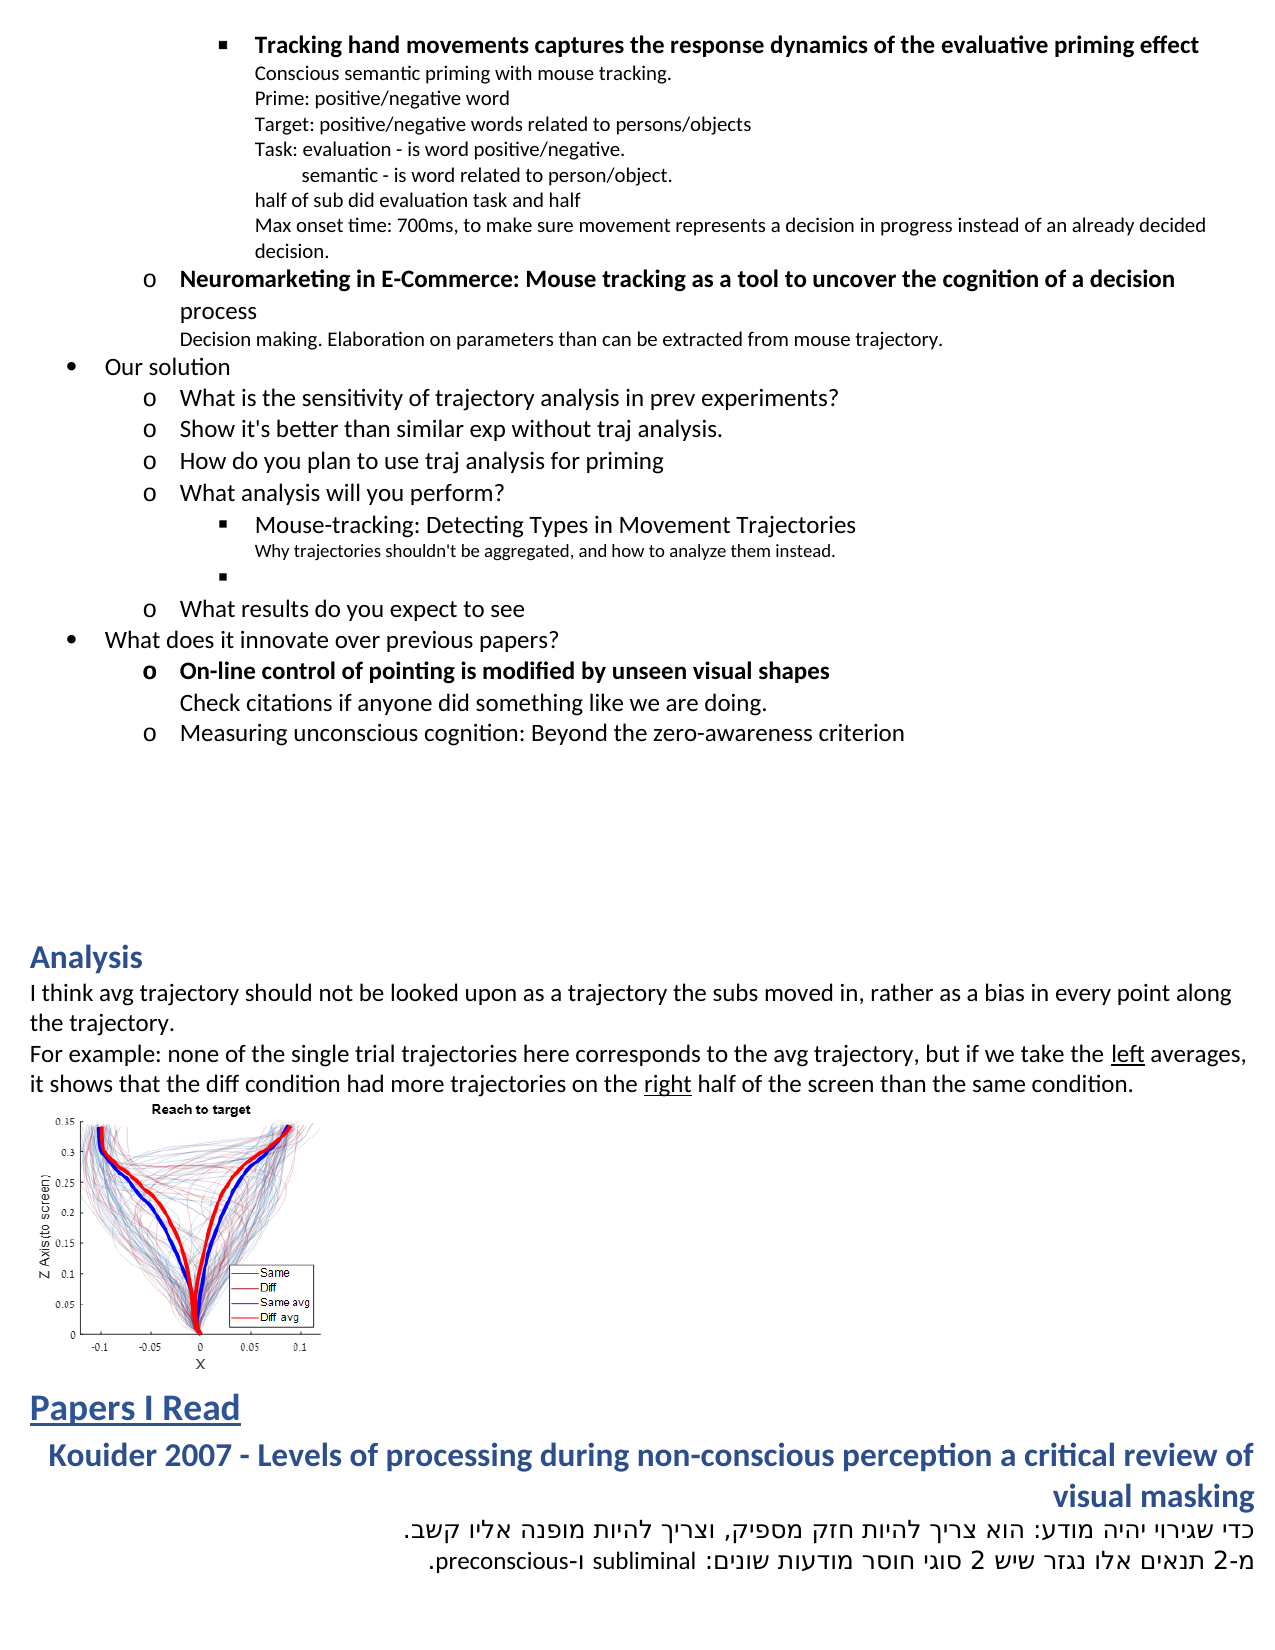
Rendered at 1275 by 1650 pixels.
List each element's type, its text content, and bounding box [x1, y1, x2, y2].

text I think avg trajectory should not be looked upon as a trajectory the subs moved in, rather as a bias in every point along the trajectory. [29, 977, 1255, 1038]
list What is the sensitivity of trajectory analysis in prev experiments? [142, 382, 1255, 413]
list On-line control of pointing is modified by unseen visual shapes [142, 655, 1255, 687]
list Mouse-tracking: Detecting Types in Movement Trajectories [217, 509, 1255, 539]
list Tracking hand movements captures the response dynamics of the evaluative priming effect [217, 29, 1255, 60]
text כדי שגירוי יהיה מודע: הוא צריך להיות חזק מספיק, וצריך להיות מופנה אליו קשב. [29, 1516, 1255, 1545]
text Max onset time: 700ms, to make sure movement represents a decision in progress instead of an already decided decision. [254, 213, 1255, 263]
subtitle Papers I Read [29, 1384, 1255, 1430]
list What analysis will you perform? [142, 477, 1255, 509]
text semantic - is word related to person/object. [254, 162, 1255, 187]
picture [29, 1099, 332, 1381]
text For example: none of the single trial trajectories here corresponds to the avg trajectory, but if we take the left averages, it shows that the diff condition had more trajectories on the right half of the screen than the same condition. [29, 1038, 1255, 1099]
text Target: positive/negative words related to persons/objects [254, 111, 1255, 136]
list Show it's better than similar exp without traj analysis. [142, 413, 1255, 445]
list Neuromarketing in E-Commerce: Mouse tracking as a tool to uncover the cognition of a decision process [142, 263, 1255, 326]
subtitle Analysis [29, 936, 1255, 977]
text Task: evaluation - is word positive/negative. [254, 136, 1255, 162]
text Conscious semantic priming with mouse tracking. [254, 60, 1255, 86]
text Check citations if anyone did something like we are doing. [104, 687, 1255, 717]
text half of sub did evaluation task and half [254, 187, 1255, 213]
list Measuring unconscious cognition: Beyond the zero-awareness criterion [142, 717, 1255, 749]
list How do you plan to use traj analysis for priming [142, 445, 1255, 477]
text מ-2 תנאים אלו נגזר שיש 2 סוגי חוסר מודעות שונים: subliminal ו-preconscious. [29, 1545, 1255, 1575]
list Our solution [67, 351, 1255, 382]
subtitle Kouider 2007 - Levels of processing during non-conscious perception a critical review of visual masking [29, 1434, 1255, 1516]
list What results do you expect to see [142, 593, 1255, 624]
text Decision making. Elaboration on parameters than can be extracted from mouse trajectory. [179, 326, 1255, 351]
text Why trajectories shouldn't be aggregated, and how to analyze them instead. [254, 539, 1255, 562]
list What does it innovate over previous papers? [67, 624, 1255, 655]
text Prime: positive/negative word [254, 86, 1255, 111]
